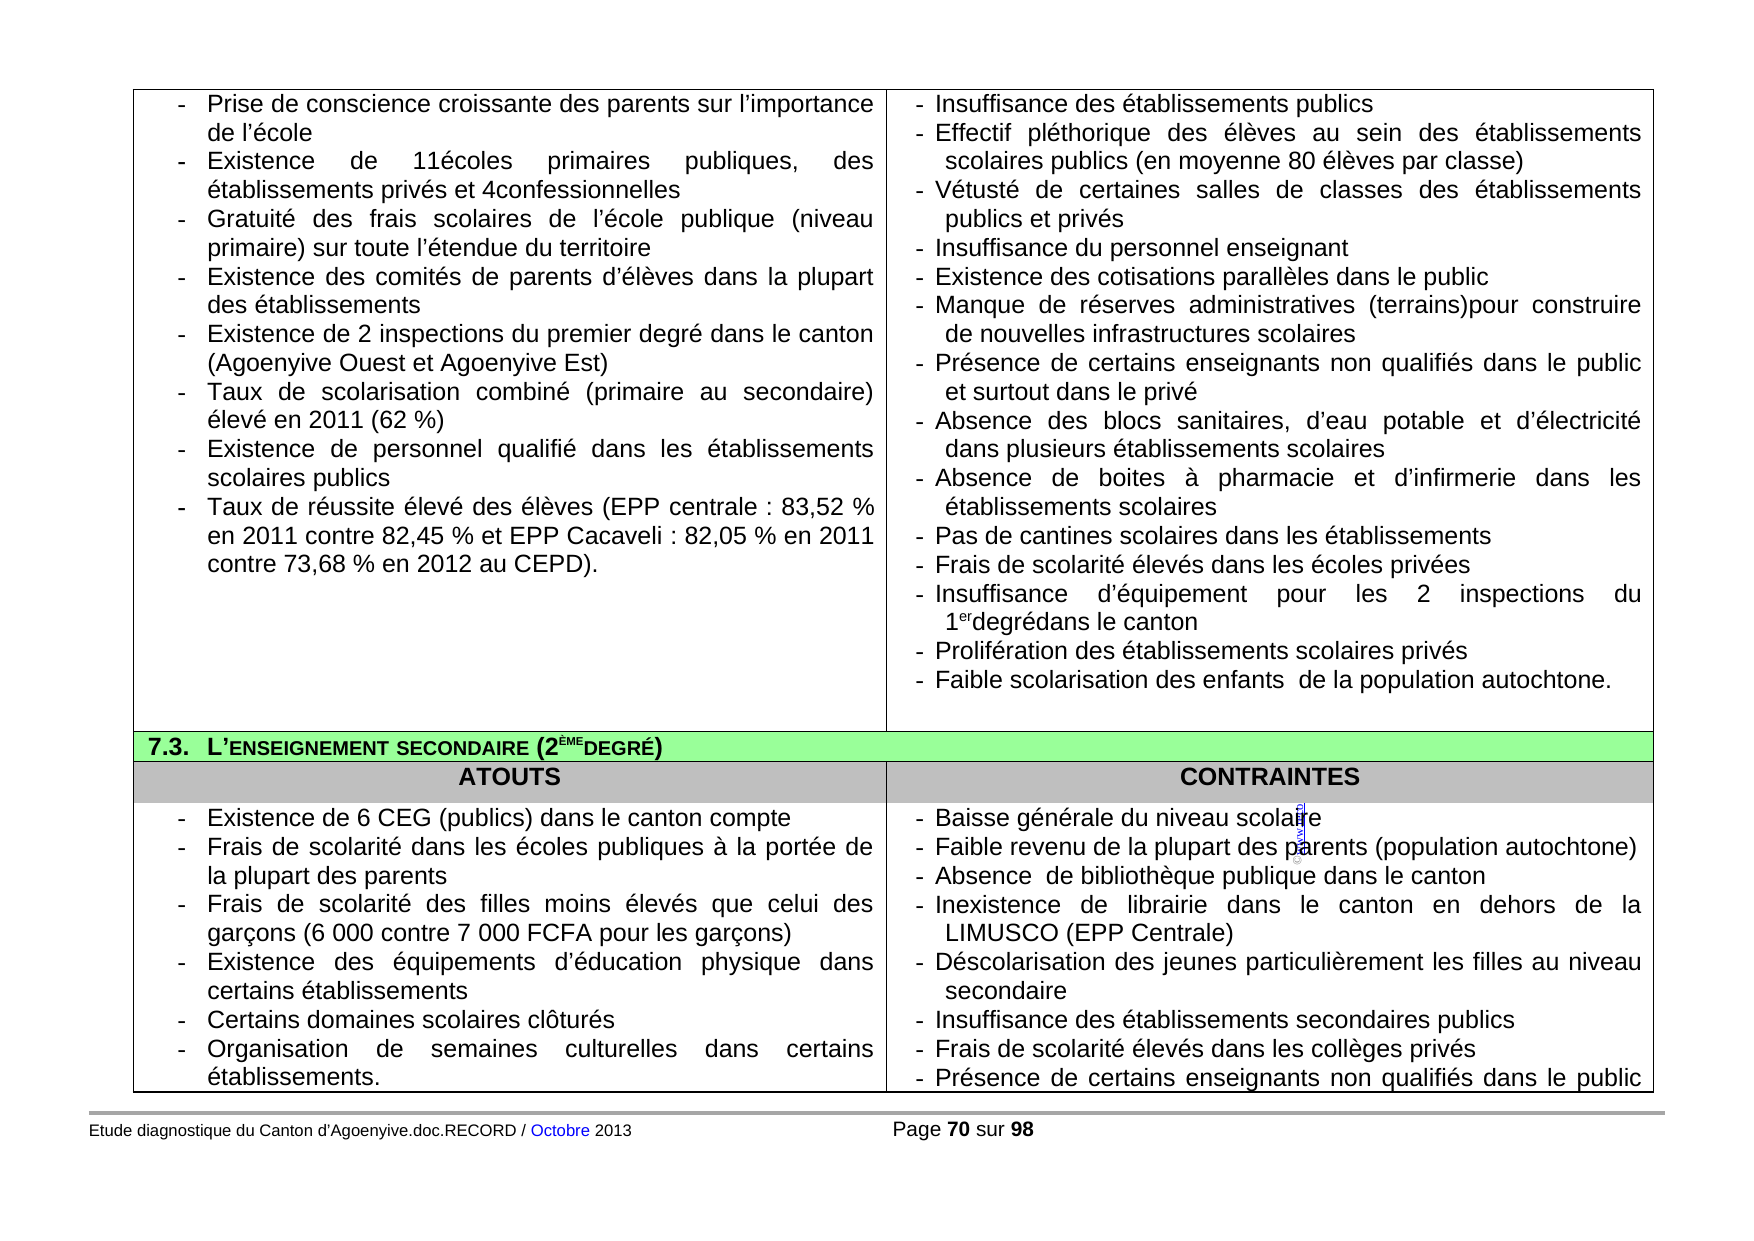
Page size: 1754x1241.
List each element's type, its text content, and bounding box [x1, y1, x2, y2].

table_cell L’enseignement secondaire (2èmedegré) [134, 732, 1653, 761]
table_cell Prise de conscience croissante des parents sur l’importance de l’école Existence de 11écoles primaires publiques, des établissements privés et 4confessionnelles Gratuité des frais scolaires de l’école publique (niveau primaire) sur toute l’étendue du territoire Existence des comités de parents d’élèves dans la plupart des établissements Existence de 2 inspections du premier degré dans le canton (Agoenyive Ouest et Agoenyive Est) Taux de scolarisation combiné (primaire au secondaire) élevé en 2011 (62 %) Existence de personnel qualifié dans les établissements scolaires publics Taux de réussite élevé des élèves (EPP centrale : 83,52 % en 2011 contre 82,45 % et EPP Cacaveli : 82,05 % en 2011 contre 73,68 % en 2012 au CEPD). [134, 90, 886, 731]
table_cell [887, 803, 1653, 1091]
table_cell ATOUTS [134, 762, 886, 803]
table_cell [134, 803, 886, 1091]
table_cell CONTRAINTES [887, 762, 1653, 803]
table_cell Insuffisance des établissements publics Effectif pléthorique des élèves au sein des établissements scolaires publics (en moyenne 80 élèves par classe) Vétusté de certaines salles de classes des établissements publics et privés Insuffisance du personnel enseignant Existence des cotisations parallèles dans le public Manque de réserves administratives (terrains)pour construire de nouvelles infrastructures scolaires Présence de certains enseignants non qualifiés dans le public et surtout dans le privé Absence des blocs sanitaires, d’eau potable et d’électricité dans plusieurs établissements scolaires Absence de boites à pharmacie et d’infirmerie dans les établissements scolaires Pas de cantines scolaires dans les établissements Frais de scolarité élevés dans les écoles privées Insuffisance d’équipement pour les 2 inspections du 1erdegrédans le canton Prolifération des établissements scolaires privés Faible scolarisation des enfants de la population autochtone. [887, 90, 1653, 731]
